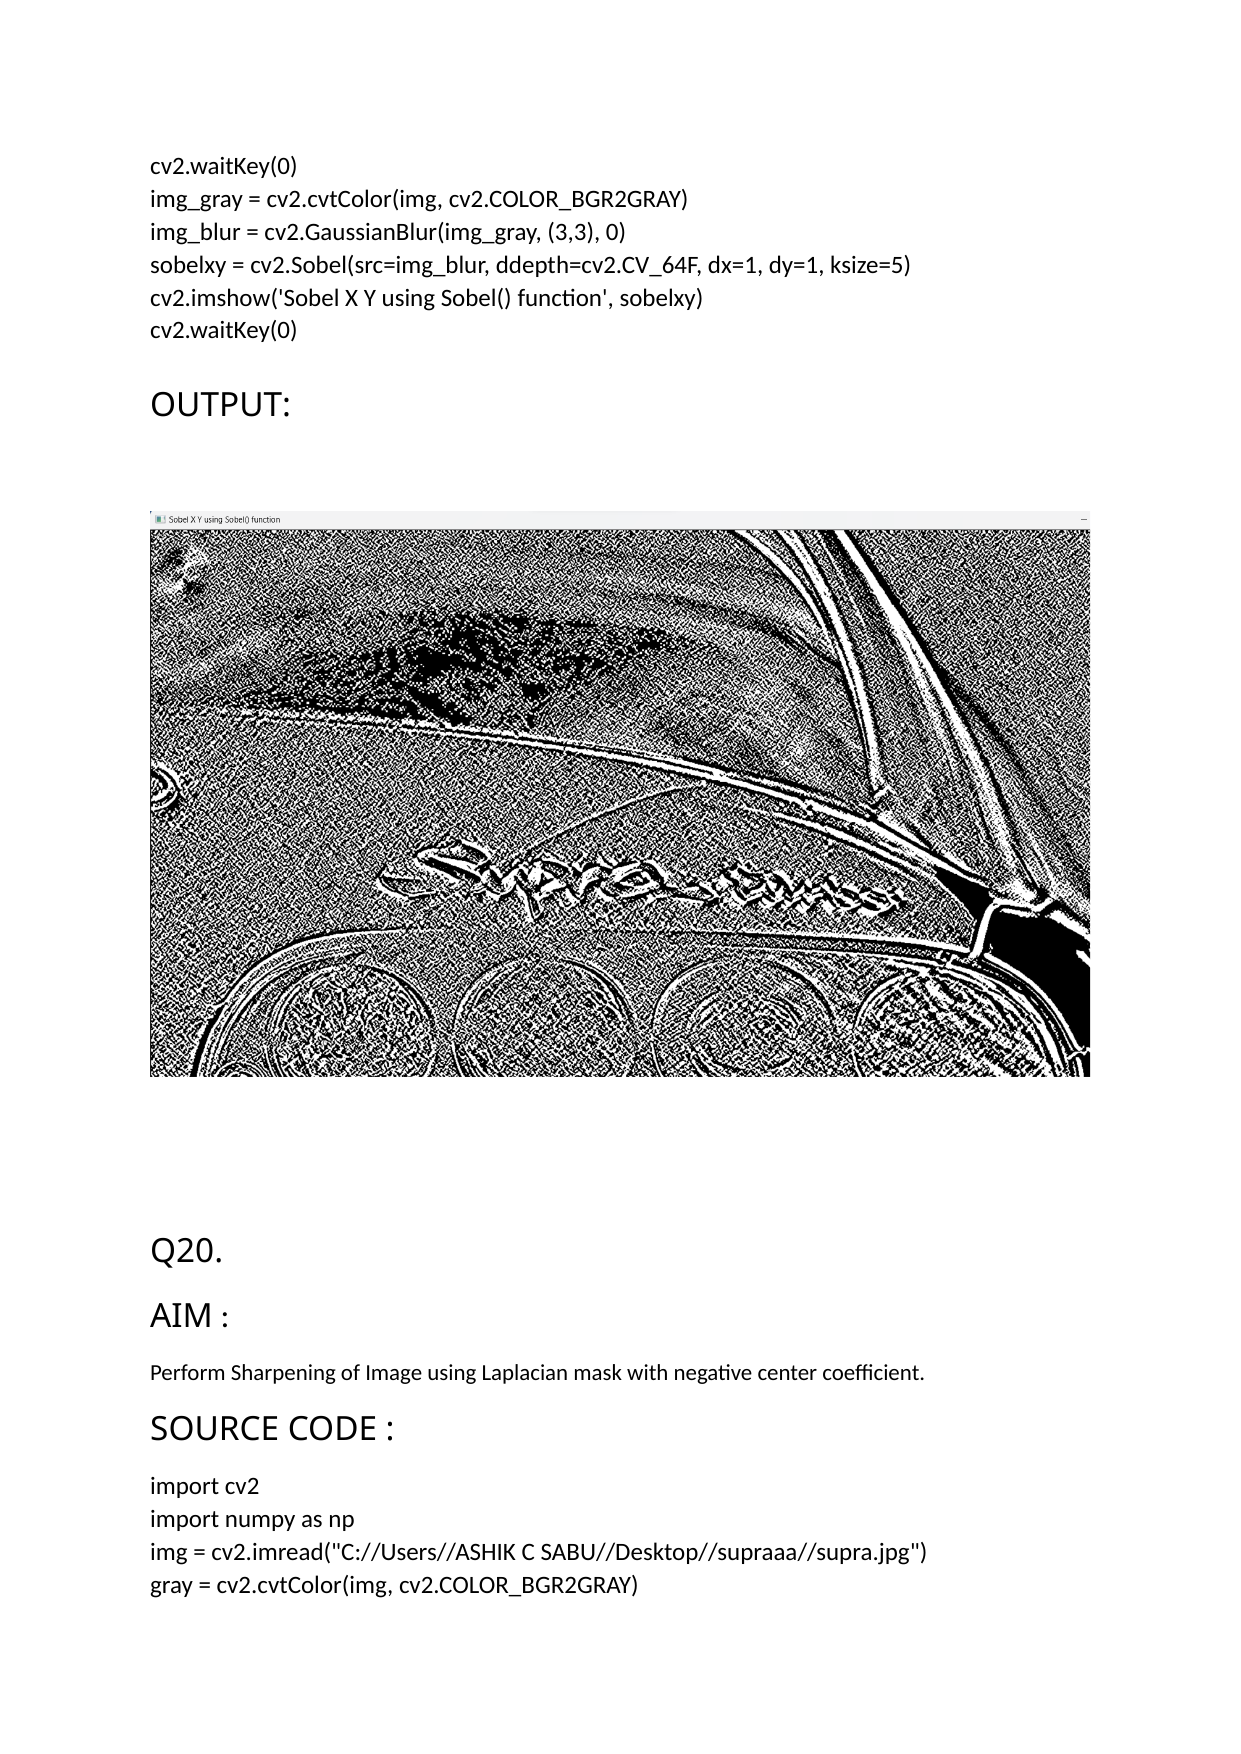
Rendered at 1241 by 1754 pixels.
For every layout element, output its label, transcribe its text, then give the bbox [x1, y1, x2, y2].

picture [150, 511, 1091, 1077]
text sobelxy = cv2.Sobel(src=img_blur, ddepth=cv2.CV_64F, dx=1, dy=1, ksize=5) [150, 249, 1090, 279]
text Perform Sharpening of Image using Laplacian mask with negative center coefficient. [150, 1358, 1090, 1386]
text cv2.waitKey(0) [150, 150, 1090, 181]
text Q20. [150, 1226, 1090, 1272]
text img_blur = cv2.GaussianBlur(img_gray, (3,3), 0) [150, 216, 1090, 246]
text img = cv2.imread("C://Users//ASHIK C SABU//Desktop//supraaa//supra.jpg") [150, 1536, 1090, 1566]
text img_gray = cv2.cvtColor(img, cv2.COLOR_BGR2GRAY) [150, 183, 1090, 213]
text cv2.waitKey(0) [150, 314, 1090, 345]
text OUTPUT: [150, 380, 1090, 426]
text import cv2 [150, 1470, 1090, 1501]
text AIM : [150, 1292, 1090, 1337]
text SOURCE CODE : [150, 1404, 1090, 1450]
text import numpy as np [150, 1503, 1090, 1533]
text cv2.imshow('Sobel X Y using Sobel() function', sobelxy) [150, 282, 1090, 312]
text gray = cv2.cvtColor(img, cv2.COLOR_BGR2GRAY) [150, 1569, 1090, 1599]
